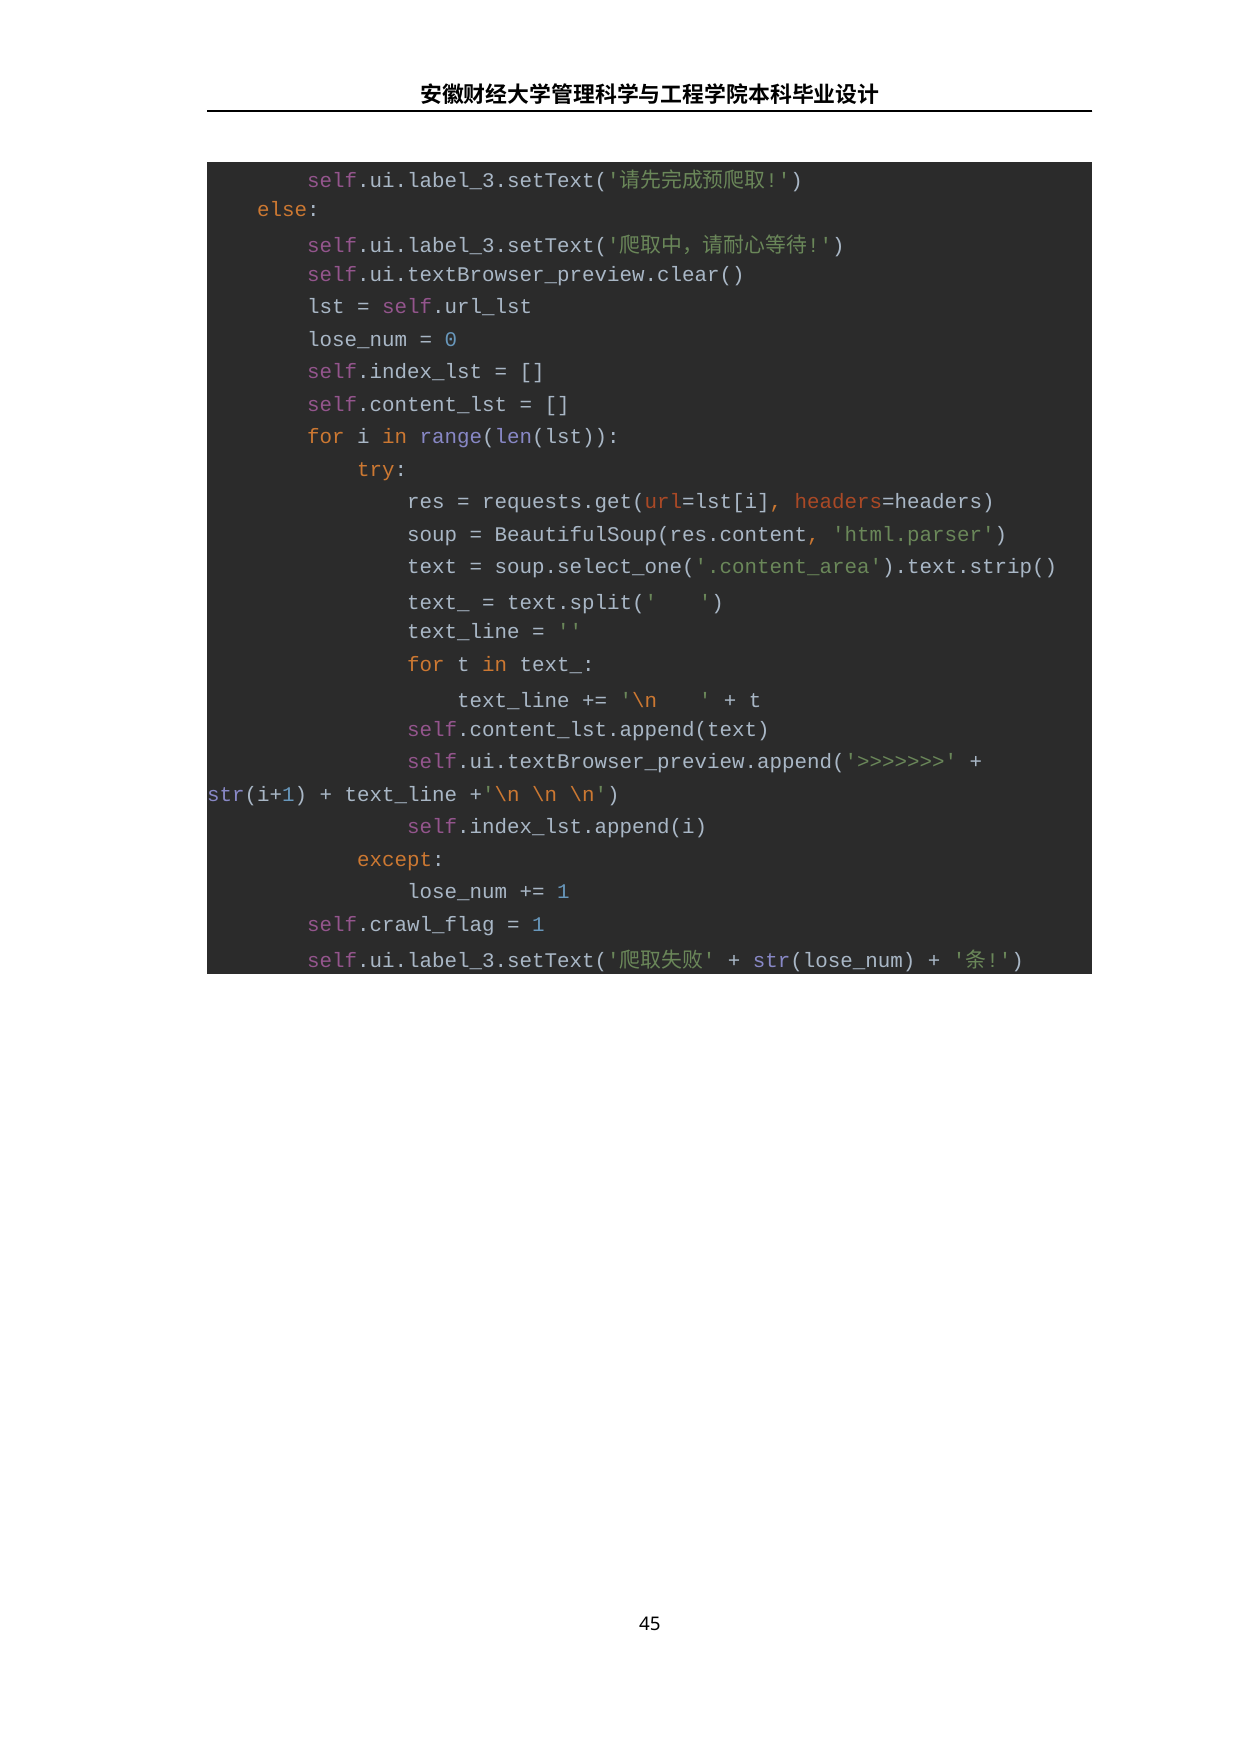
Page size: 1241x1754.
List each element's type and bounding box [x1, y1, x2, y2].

text [207, 162, 1092, 974]
